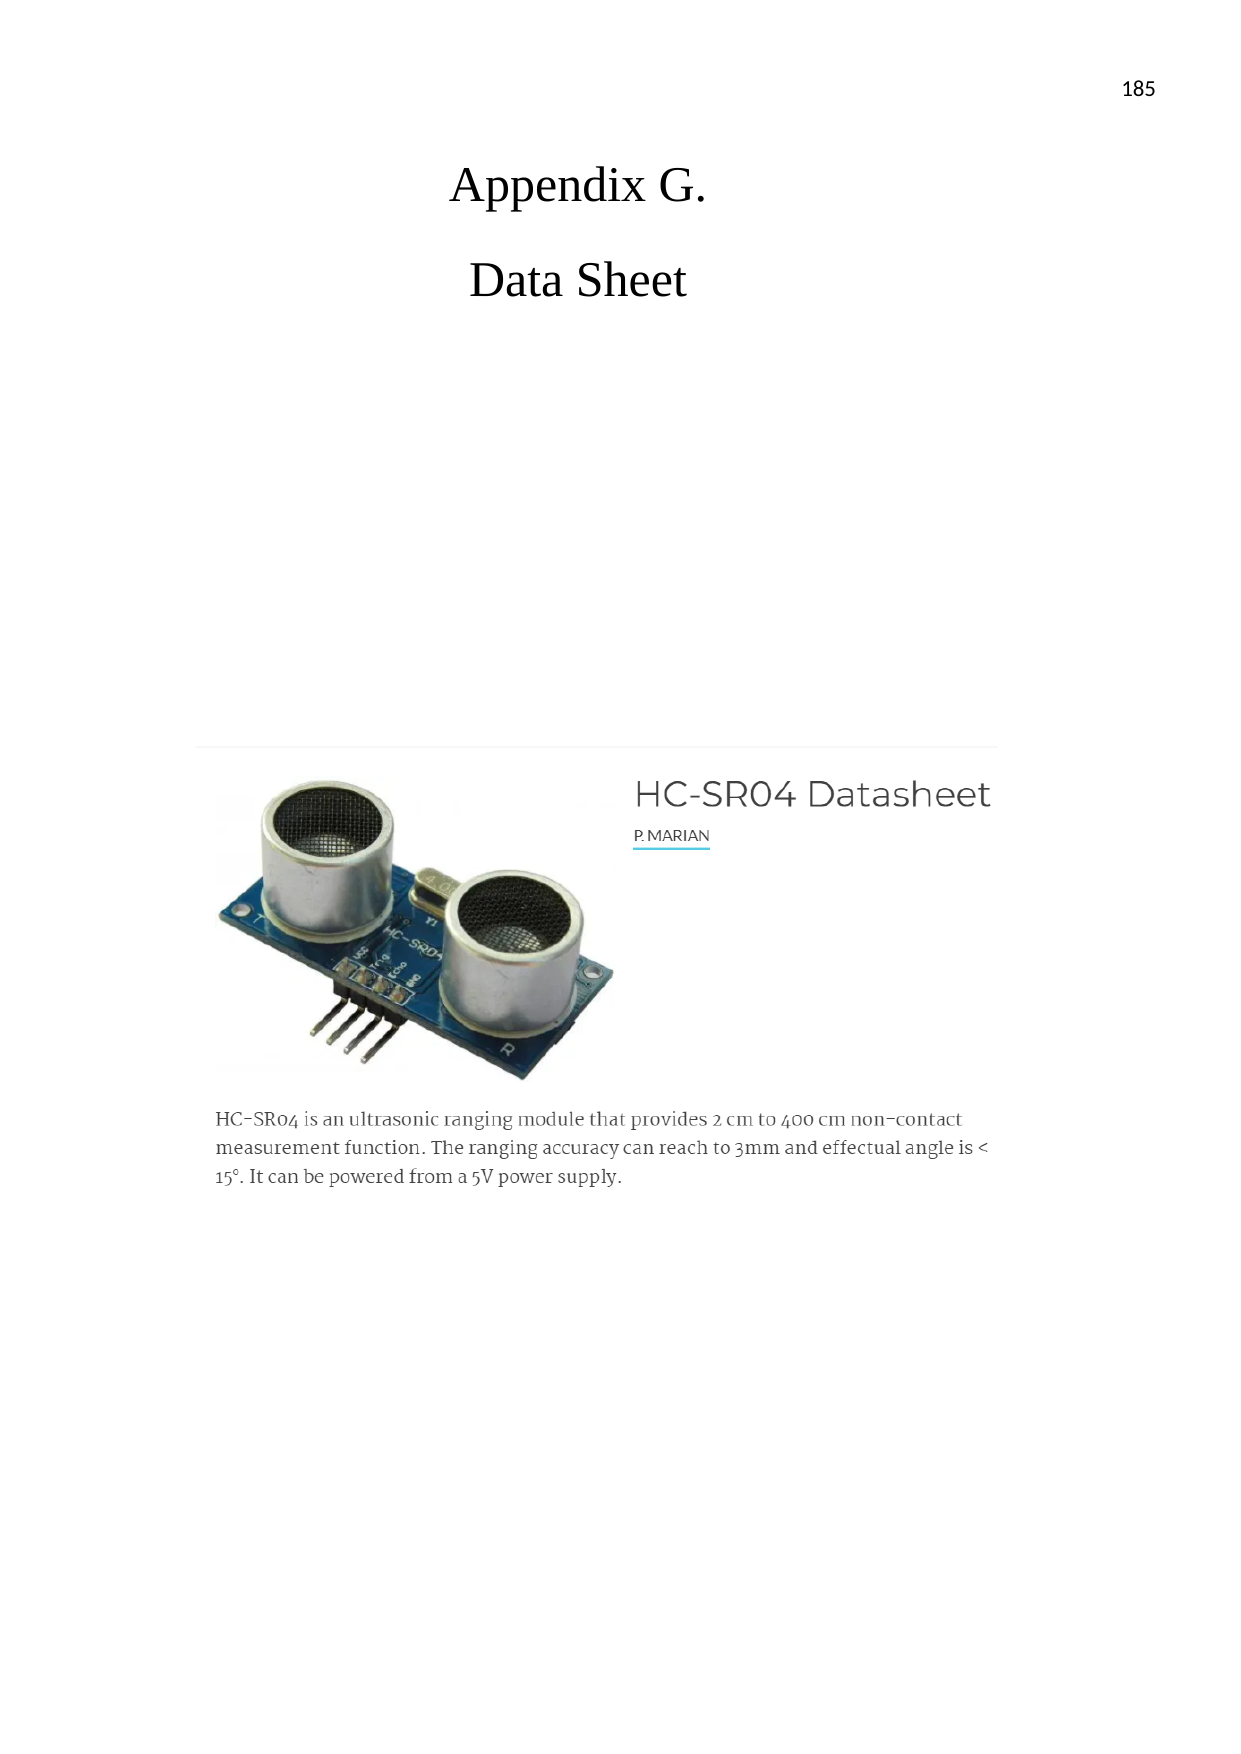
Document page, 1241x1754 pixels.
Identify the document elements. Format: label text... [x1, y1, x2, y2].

picture [195, 746, 998, 1194]
subtitle Appendix G. [0, 154, 1156, 212]
subtitle Data Sheet [0, 249, 1156, 307]
